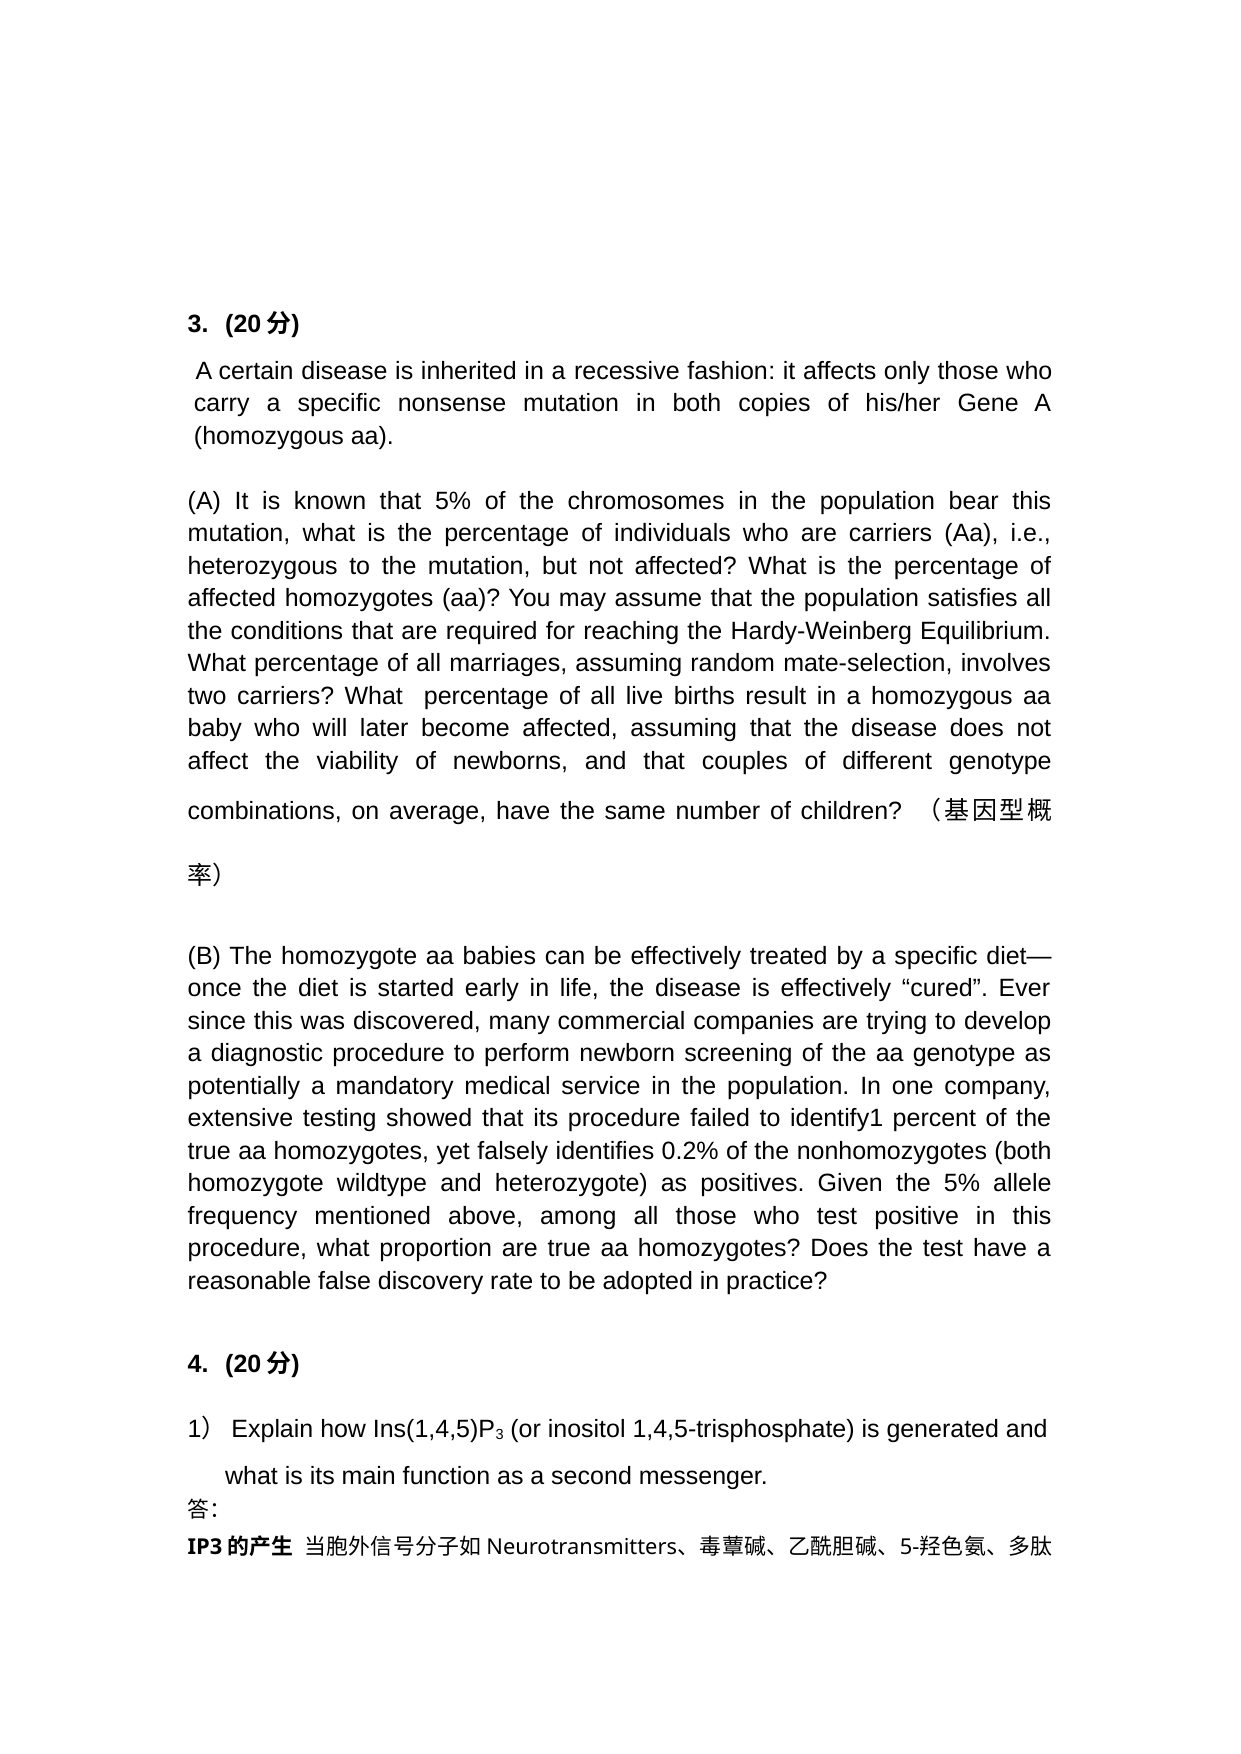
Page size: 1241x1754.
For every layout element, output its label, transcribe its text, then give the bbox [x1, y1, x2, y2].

list Explain how Ins(1,4,5)P3 (or inositol 1,4,5-trisphosphate) is generated and what is its main function as a second messenger. [187, 1394, 1053, 1491]
list (20分) [187, 289, 1053, 354]
text (A) It is known that 5% of the chromosomes in the population bear this mutation, what is the percentage of individuals who are carriers (Aa), i.e., heterozygous to the mutation, but not affected? What is the percentage of affected homozygotes (aa)? You may assume that the population satisfies all the conditions that are required for reaching the Hardy-Weinberg Equilibrium. What percentage of all marriages, assuming random mate-selection, involves two carriers? What percentage of all live births result in a homozygous aa baby who will later become affected, assuming that the disease does not affect the viability of newborns, and that couples of different genotype combinations, on average, have the same number of children? （基因型概率） [187, 484, 1053, 906]
text A certain disease is inherited in a recessive fashion: it affects only those who carry a specific nonsense mutation in both copies of his/her Gene A (homozygous aa). [194, 354, 1053, 451]
list (20分) [187, 1329, 1053, 1394]
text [187, 1528, 1053, 1561]
text (B) The homozygote aa babies can be effectively treated by a specific diet—once the diet is started early in life, the disease is effectively “cured”. Ever since this was discovered, many commercial companies are trying to develop a diagnostic procedure to perform newborn screening of the aa genotype as potentially a mandatory medical service in the population. In one company, extensive testing showed that its procedure failed to identify1 percent of the true aa homozygotes, yet falsely identifies 0.2% of the nonhomozygotes (both homozygote wildtype and heterozygote) as positives. Given the 5% allele frequency mentioned above, among all those who test positive in this procedure, what proportion are true aa homozygotes? Does the test have a reasonable false discovery rate to be adopted in practice? [187, 939, 1053, 1296]
text 答： [187, 1491, 1053, 1524]
